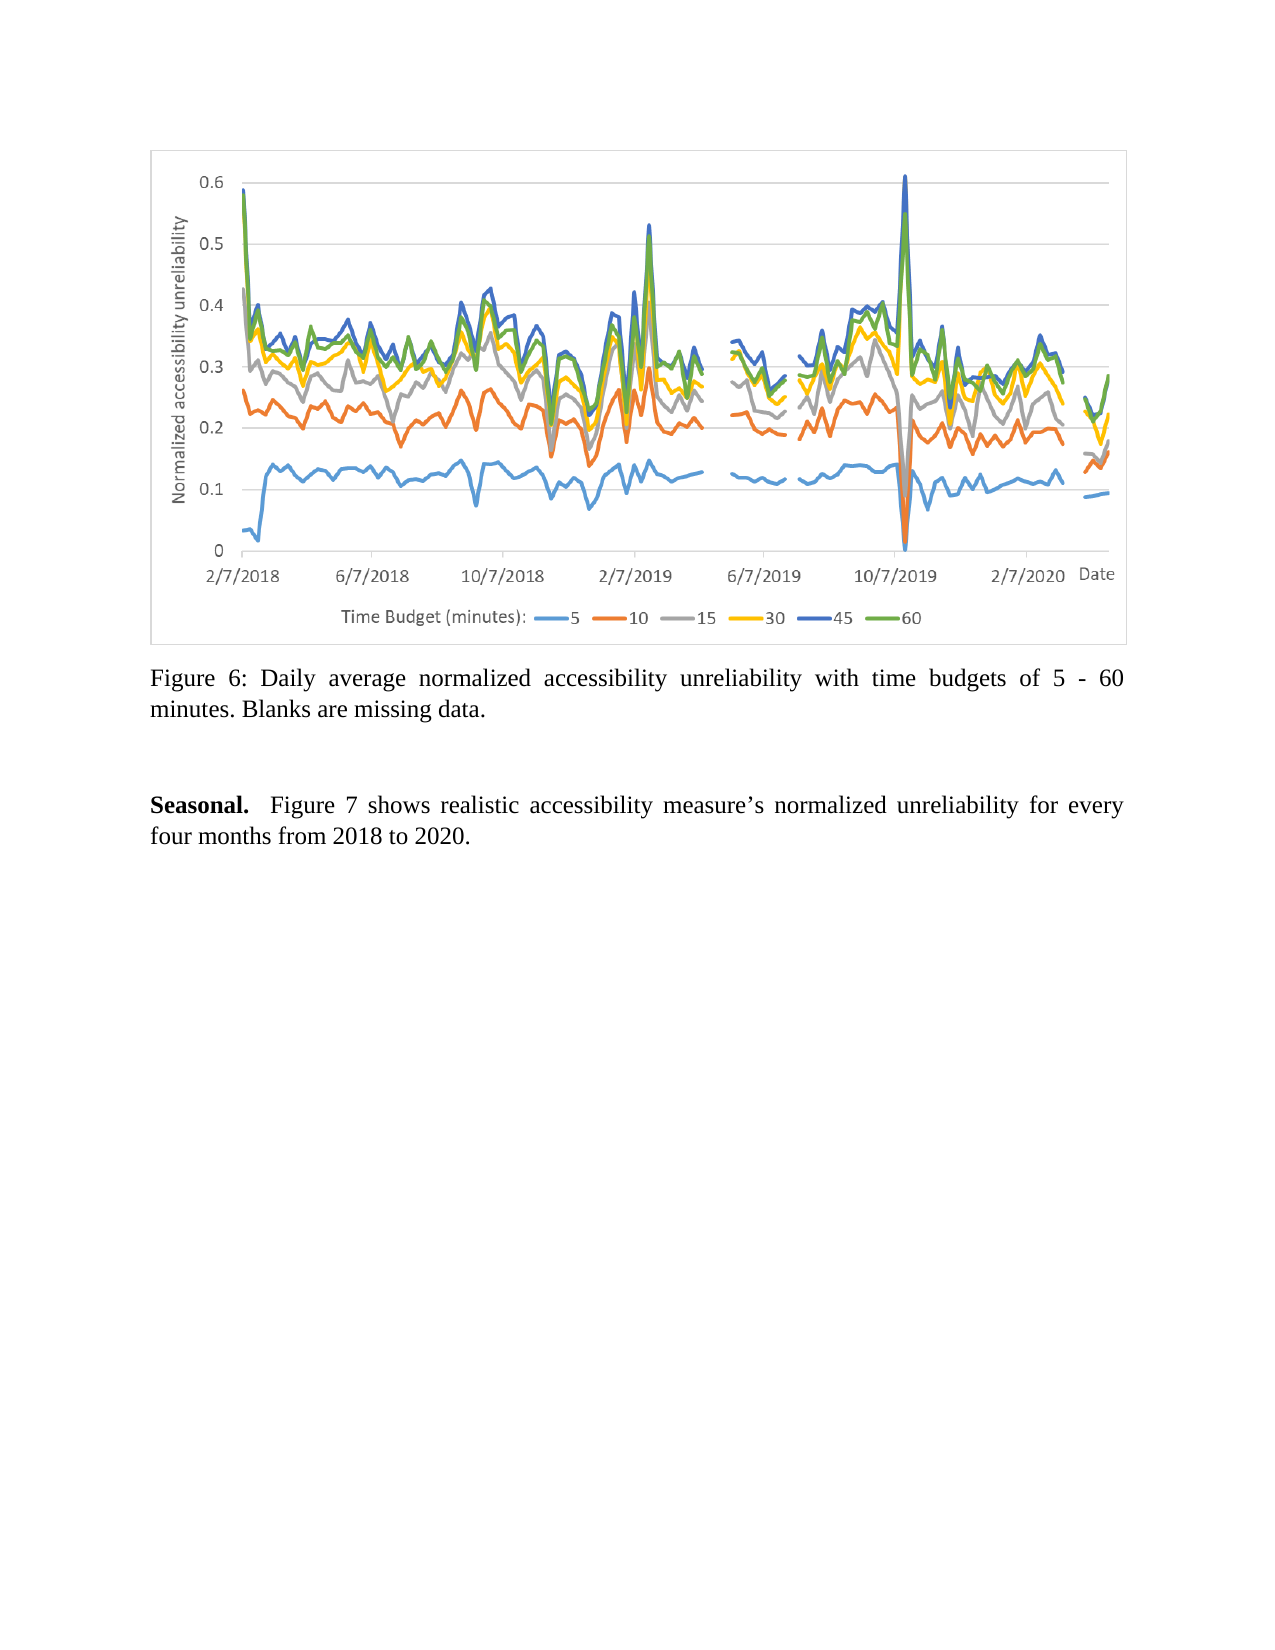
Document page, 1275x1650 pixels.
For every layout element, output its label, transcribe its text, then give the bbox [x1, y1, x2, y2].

picture [150, 150, 1127, 645]
text Figure 6: Daily average normalized accessibility unreliability with time budgets of 5 - 60 minutes. Blanks are missing data. [150, 663, 1125, 723]
text Seasonal. Figure 1 shows realistic accessibility measure’s normalized unreliability for every four months from 2018 to 2020. [150, 790, 1125, 849]
